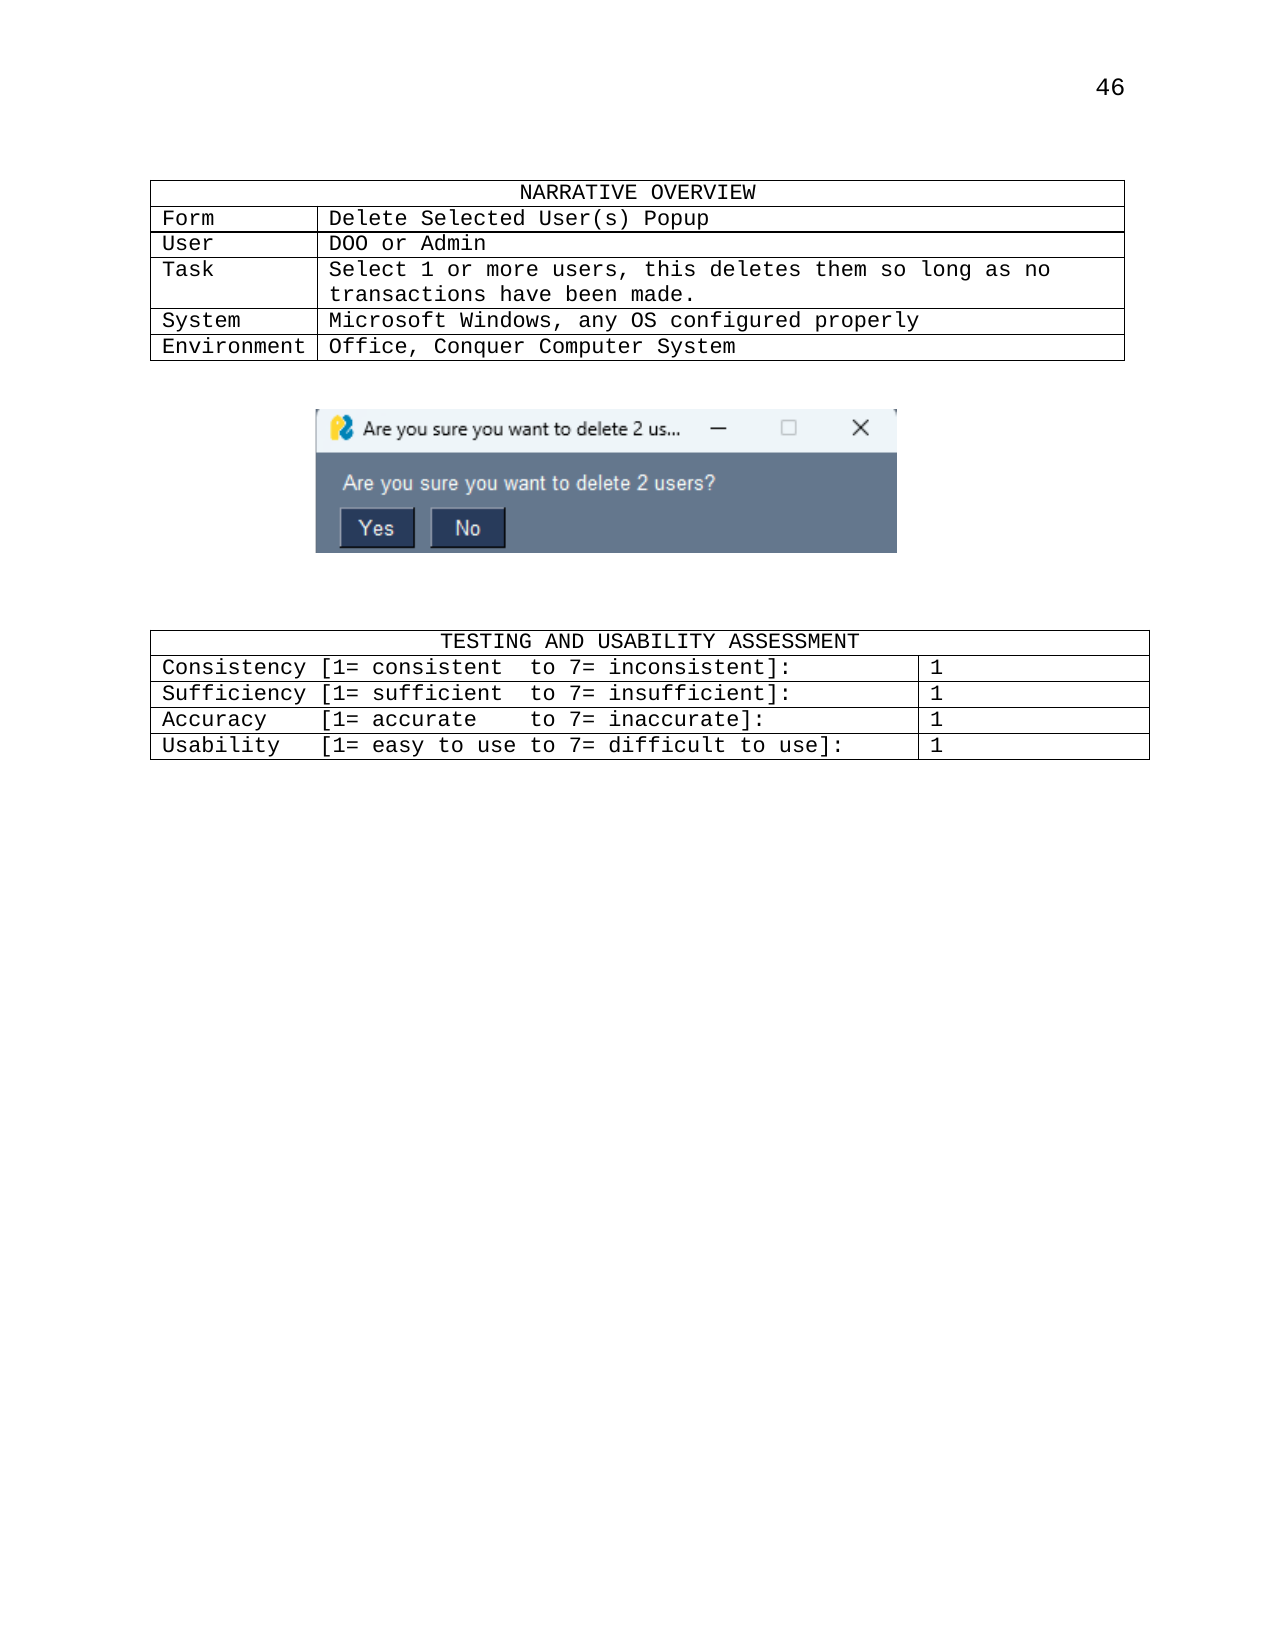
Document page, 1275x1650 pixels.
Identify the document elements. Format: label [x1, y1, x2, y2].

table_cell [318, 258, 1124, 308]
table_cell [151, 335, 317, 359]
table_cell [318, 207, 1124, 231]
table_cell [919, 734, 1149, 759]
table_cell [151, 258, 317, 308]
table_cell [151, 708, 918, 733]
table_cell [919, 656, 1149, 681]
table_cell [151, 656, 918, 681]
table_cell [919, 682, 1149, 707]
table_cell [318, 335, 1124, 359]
picture [315, 409, 897, 553]
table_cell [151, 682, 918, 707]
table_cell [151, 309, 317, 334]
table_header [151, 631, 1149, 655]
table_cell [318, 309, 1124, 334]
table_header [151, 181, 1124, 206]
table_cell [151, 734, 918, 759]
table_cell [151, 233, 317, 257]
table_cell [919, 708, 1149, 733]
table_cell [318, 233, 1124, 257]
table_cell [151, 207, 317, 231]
